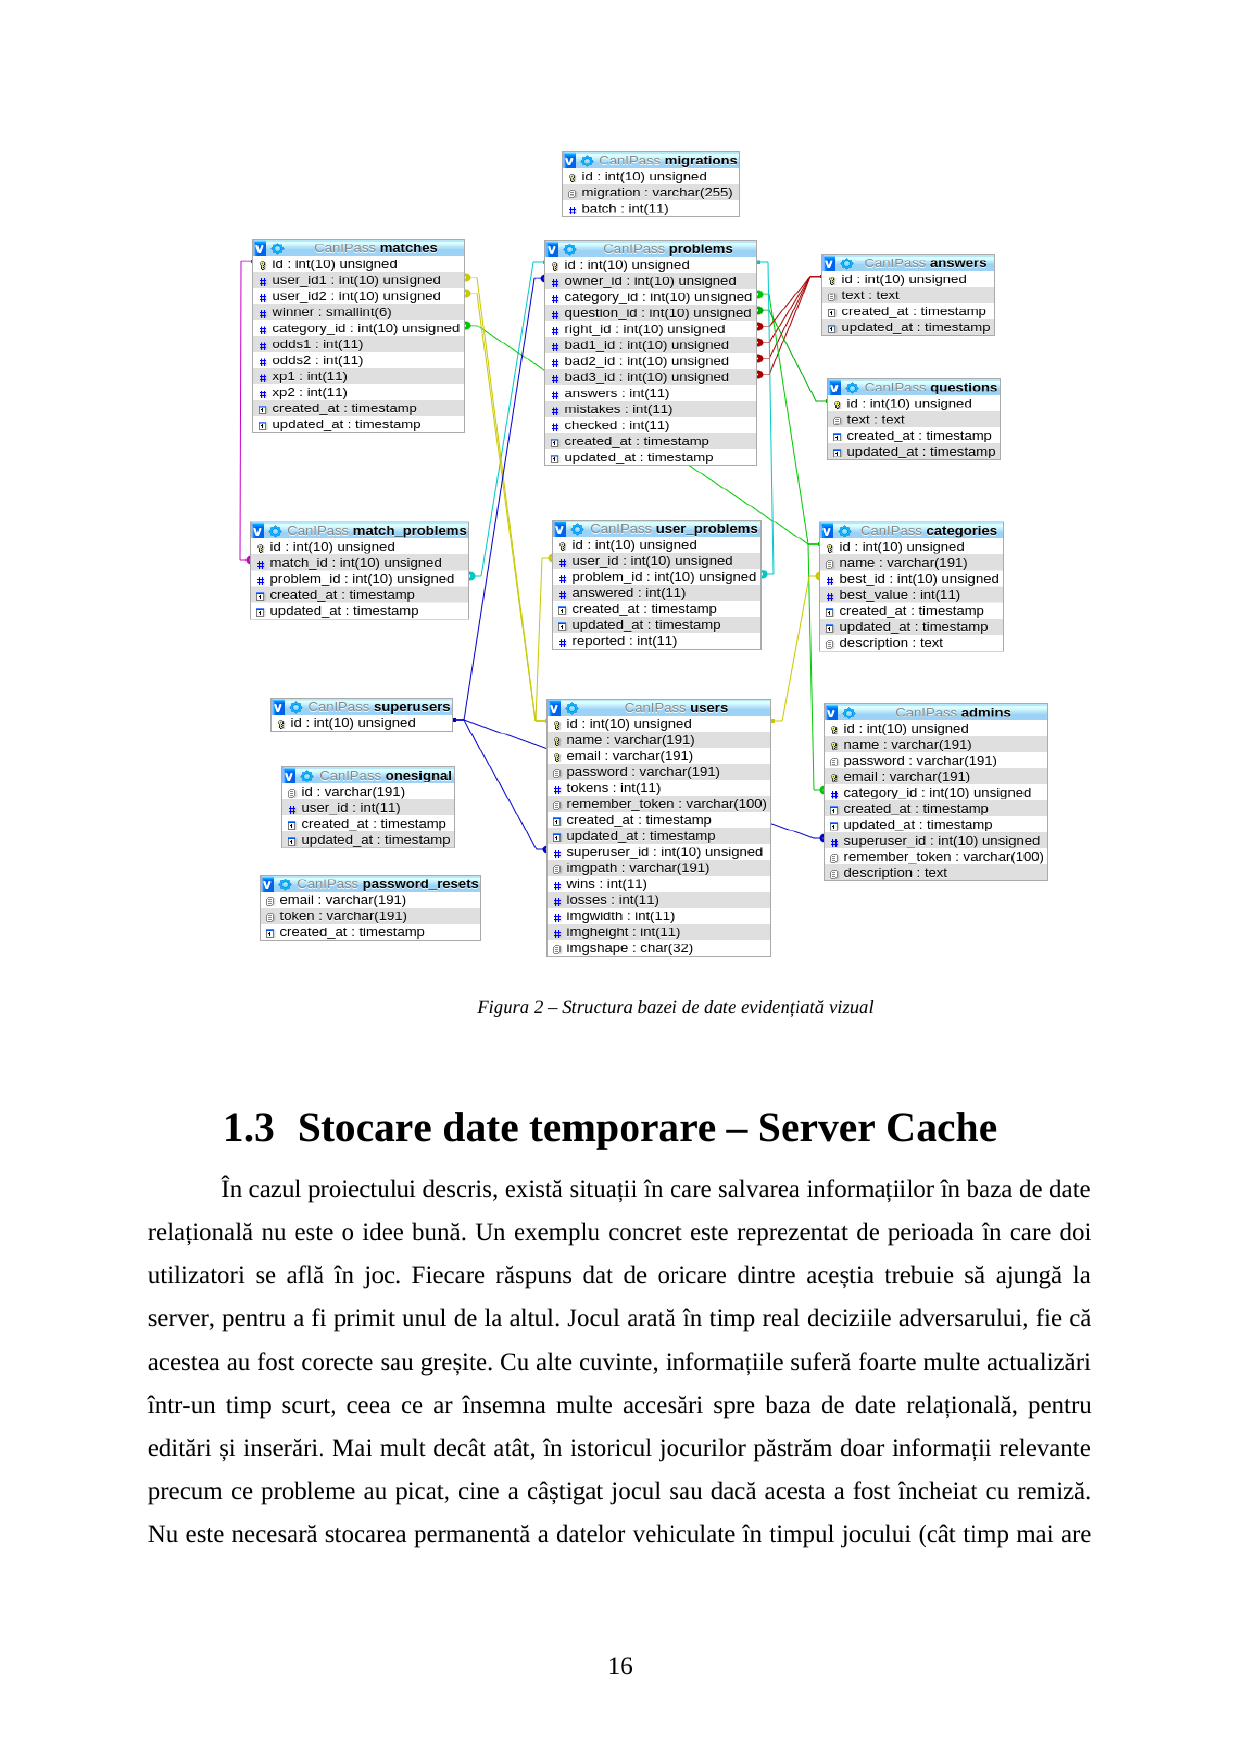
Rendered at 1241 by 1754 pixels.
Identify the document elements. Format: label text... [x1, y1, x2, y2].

text Figura 2 – Structura bazei de date evidențiată vizual [223, 996, 1093, 1017]
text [148, 1174, 1093, 1548]
subtitle Stocare date temporare – Server Cache [223, 1102, 1093, 1150]
picture [221, 147, 1050, 961]
